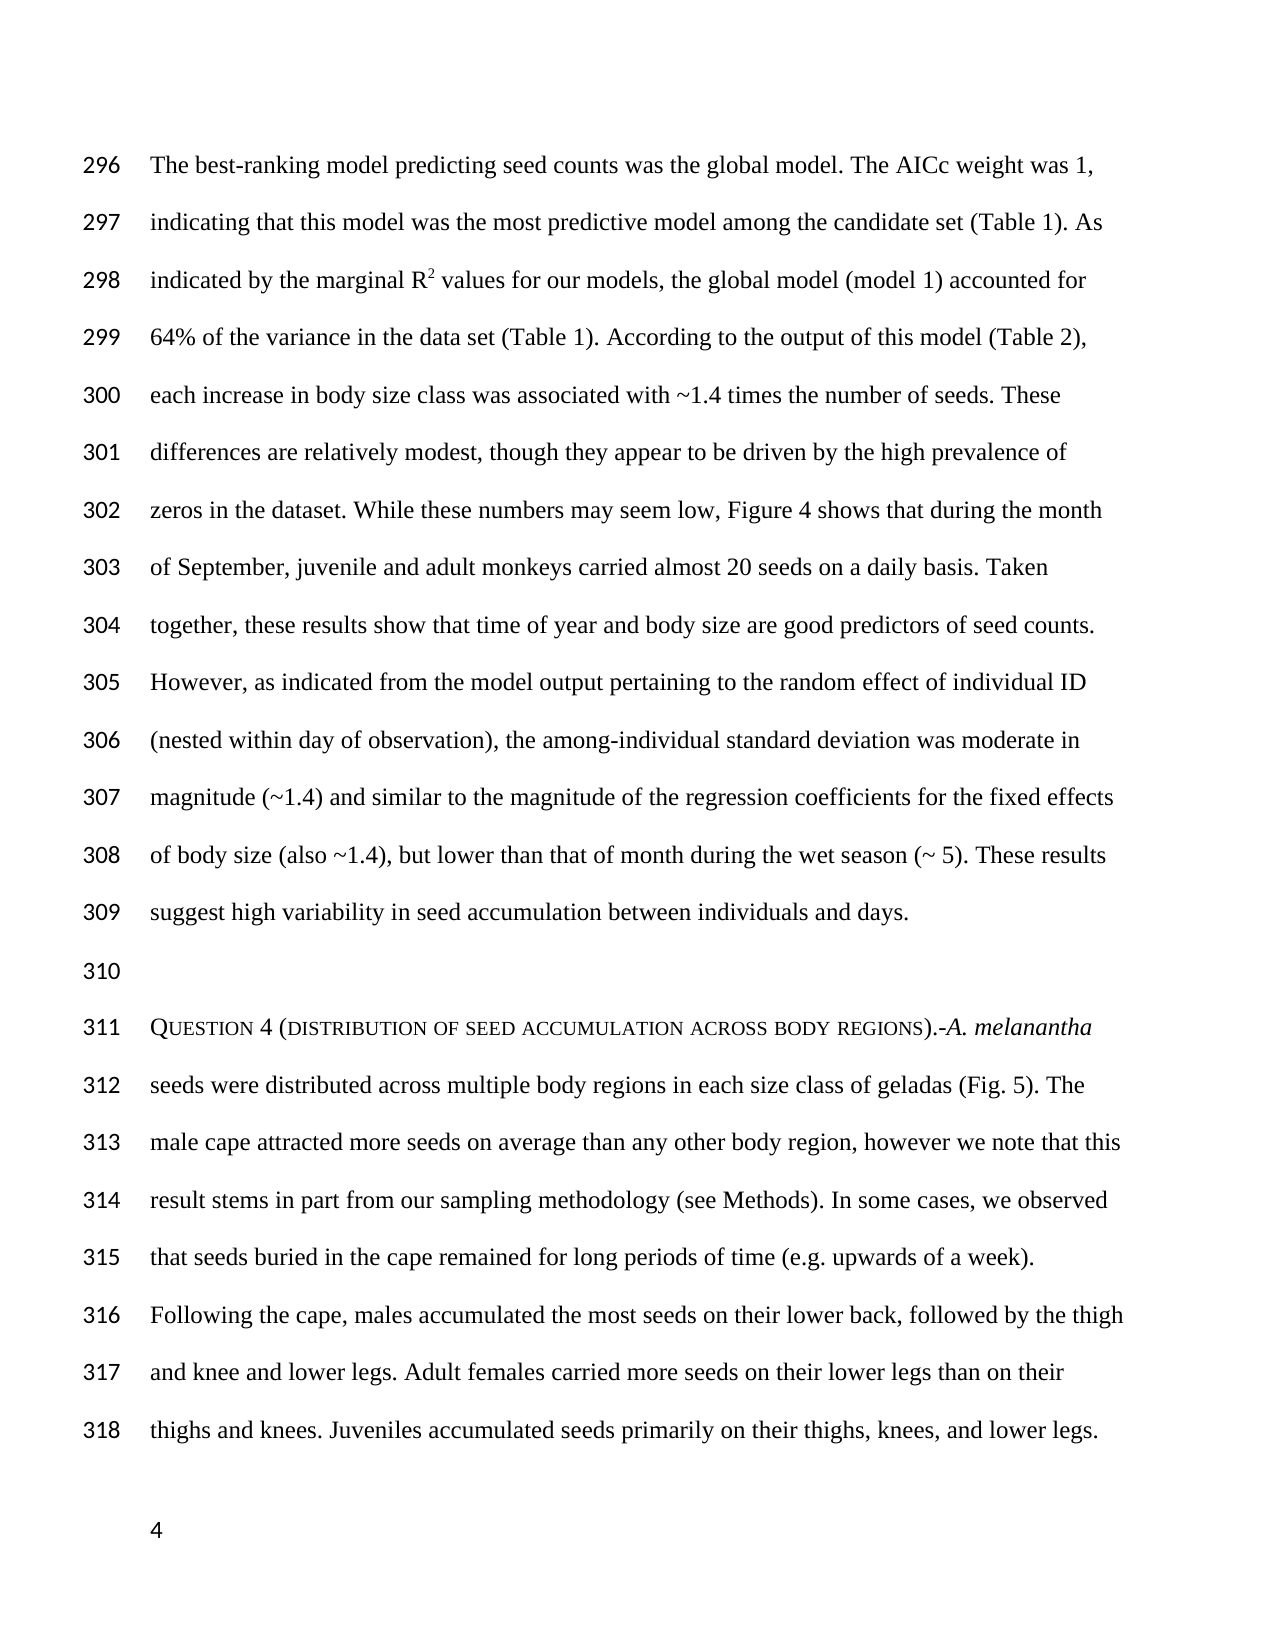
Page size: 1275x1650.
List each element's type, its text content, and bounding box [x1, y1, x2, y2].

text The best-ranking model predicting seed counts was the global model. The AICc weight was 1, indicating that this model was the most predictive model among the candidate set (Table 1). As indicated by the marginal R2 values for our models, the global model (model 1) accounted for 64% of the variance in the data set (Table 1). According to the output of this model (Table 2), each increase in body size class was associated with ~1.4 times the number of seeds. These differences are relatively modest, though they appear to be driven by the high prevalence of zeros in the dataset. While these numbers may seem low, Figure 4 shows that during the month of September, juvenile and adult monkeys carried almost 20 seeds on a daily basis. Taken together, these results show that time of year and body size are good predictors of seed counts. However, as indicated from the model output pertaining to the random effect of individual ID (nested within day of observation), the among-individual standard deviation was moderate in magnitude (~1.4) and similar to the magnitude of the regression coefficients for the fixed effects of body size (also ~1.4), but lower than that of month during the wet season (~ 5). These results suggest high variability in seed accumulation between individuals and days. [150, 150, 1125, 926]
text Question 4 (distribution of seed accumulation across body regions).-A. melanantha seeds were distributed across multiple body regions in each size class of geladas (Fig. 5). The male cape attracted more seeds on average than any other body region, however we note that this result stems in part from our sampling methodology (see Methods). In some cases, we observed that seeds buried in the cape remained for long periods of time (e.g. upwards of a week). Following the cape, males accumulated the most seeds on their lower back, followed by the thigh and knee and lower legs. Adult females carried more seeds on their lower legs than on their thighs and knees. Juveniles accumulated seeds primarily on their thighs, knees, and lower legs. [150, 1012, 1125, 1444]
